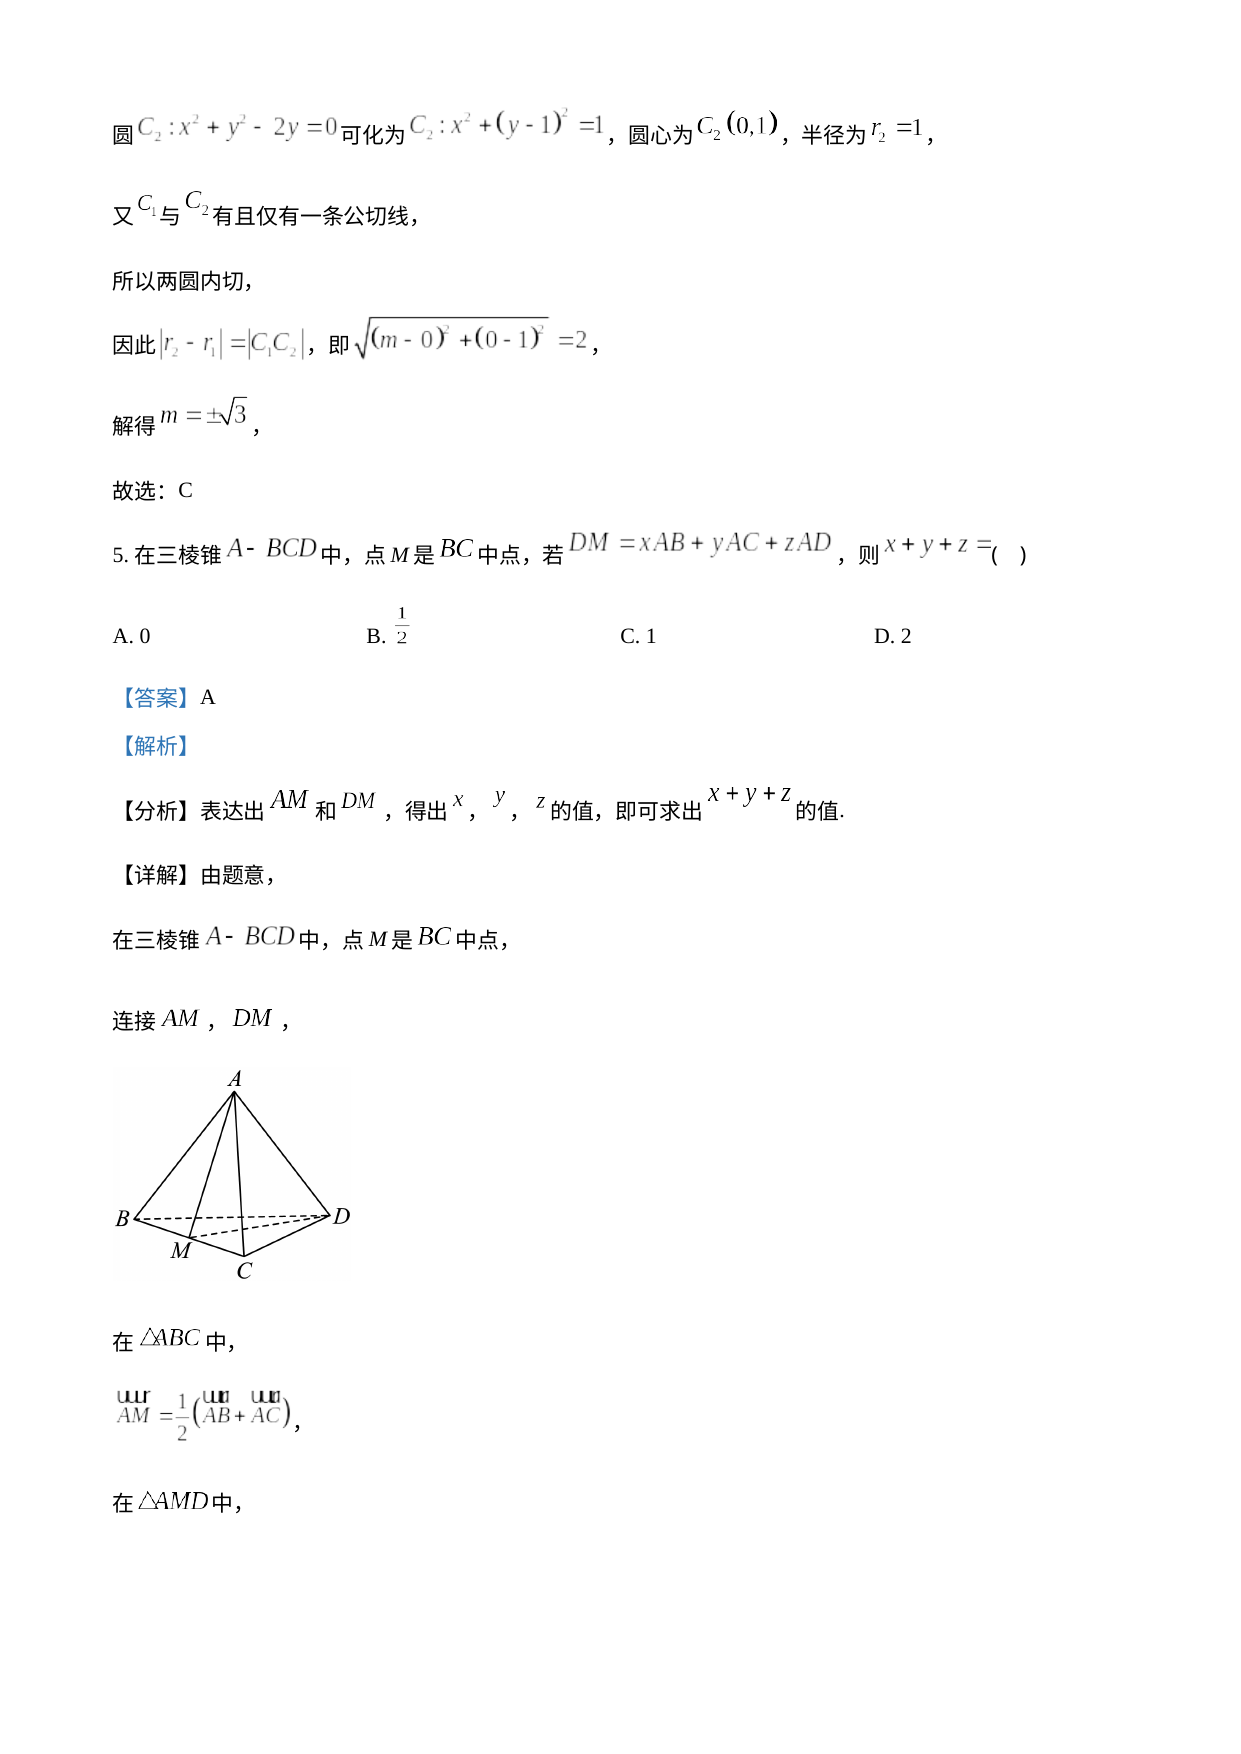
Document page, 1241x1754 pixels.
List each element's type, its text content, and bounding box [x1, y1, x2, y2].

text ， [112, 1389, 1128, 1454]
text 【答案】A [112, 680, 1128, 713]
text 【详解】由题意， [112, 858, 1128, 890]
text 在中， [112, 1308, 1128, 1373]
text 因此，即， [112, 312, 1128, 377]
text 连接，， [112, 987, 1128, 1052]
text 在三棱锥中，点M是中点， [112, 906, 1128, 971]
text 【解析】 [112, 729, 1128, 761]
text 圆可化为，圆心为，半径为， [112, 102, 1128, 167]
text 解得， [112, 393, 1128, 458]
text 所以两圆内切， [112, 263, 1128, 296]
text A. 0 B. C. 1 D. 2 [112, 603, 1128, 668]
text 在中， [112, 1469, 1128, 1534]
text 5. 在三棱锥中，点M是中点，若，则( ) [112, 522, 1128, 587]
text 故选：C [112, 473, 1128, 506]
text 又与有且仅有一条公切线， [112, 183, 1128, 248]
text 【分析】表达出和，得出，，的值，即可求出的值. [112, 777, 1128, 842]
picture [112, 1067, 352, 1281]
